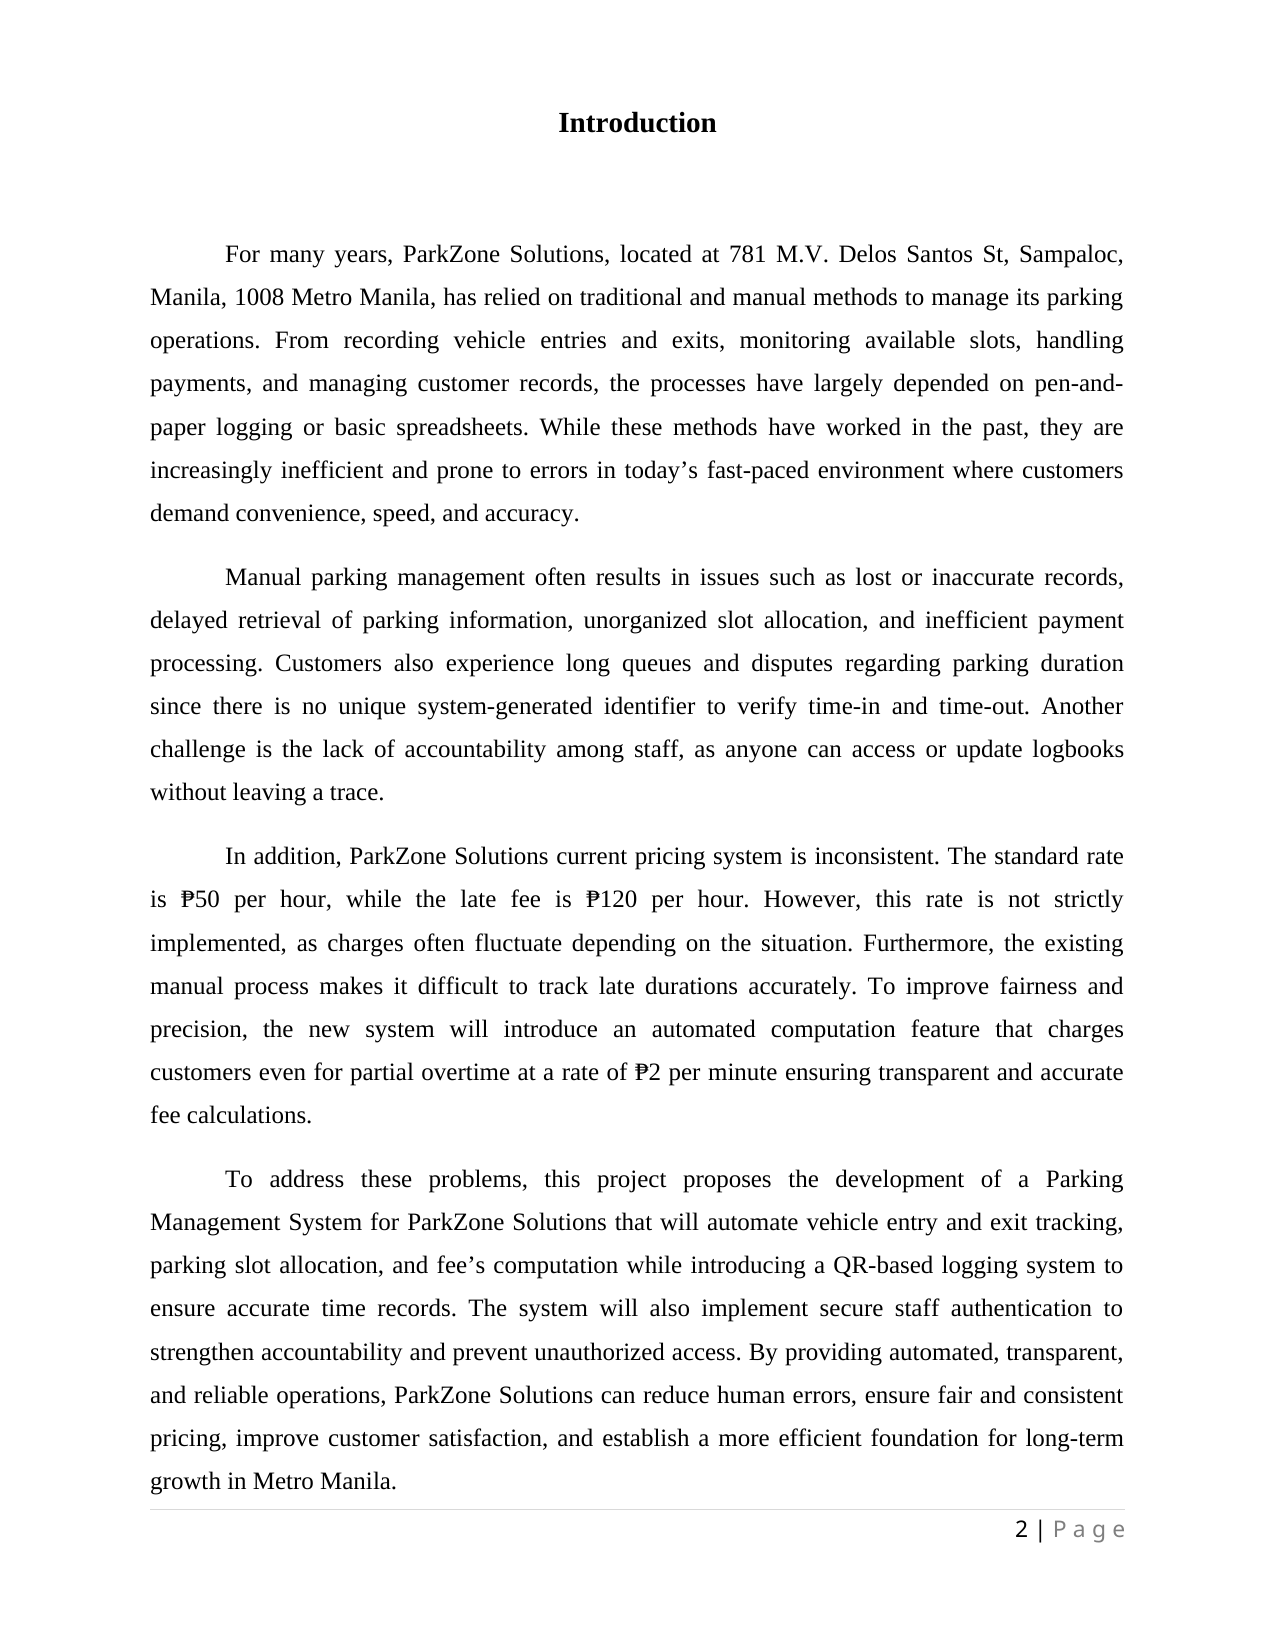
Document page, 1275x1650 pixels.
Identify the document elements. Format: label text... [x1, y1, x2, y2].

text In addition, ParkZone Solutions current pricing system is inconsistent. The standard rate is ₱50 per hour, while the late fee is ₱120 per hour. However, this rate is not strictly implemented, as charges often fluctuate depending on the situation. Furthermore, the existing manual process makes it difficult to track late durations accurately. To improve fairness and precision, the new system will introduce an automated computation feature that charges customers even for partial overtime at a rate of ₱2 per minute ensuring transparent and accurate fee calculations. [150, 841, 1125, 1129]
text To address these problems, this project proposes the development of a Parking Management System for ParkZone Solutions that will automate vehicle entry and exit tracking, parking slot allocation, and fee’s computation while introducing a QR-based logging system to ensure accurate time records. The system will also implement secure staff authentication to strengthen accountability and prevent unauthorized access. By providing automated, transparent, and reliable operations, ParkZone Solutions can reduce human errors, ensure fair and consistent pricing, improve customer satisfaction, and establish a more efficient foundation for long-term growth in Metro Manila. [150, 1164, 1125, 1495]
text Introduction [150, 105, 1125, 138]
text Manual parking management often results in issues such as lost or inaccurate records, delayed retrieval of parking information, unorganized slot allocation, and inefficient payment processing. Customers also experience long queues and disputes regarding parking duration since there is no unique system-generated identifier to verify time-in and time-out. Another challenge is the lack of accountability among staff, as anyone can access or update logbooks without leaving a trace. [150, 562, 1125, 806]
text For many years, ParkZone Solutions, located at 781 M.V. Delos Santos St, Sampaloc, Manila, 1008 Metro Manila, has relied on traditional and manual methods to manage its parking operations. From recording vehicle entries and exits, monitoring available slots, handling payments, and managing customer records, the processes have largely depended on pen-and-paper logging or basic spreadsheets. While these methods have worked in the past, they are increasingly inefficient and prone to errors in today’s fast-paced environment where customers demand convenience, speed, and accuracy. [150, 239, 1125, 527]
